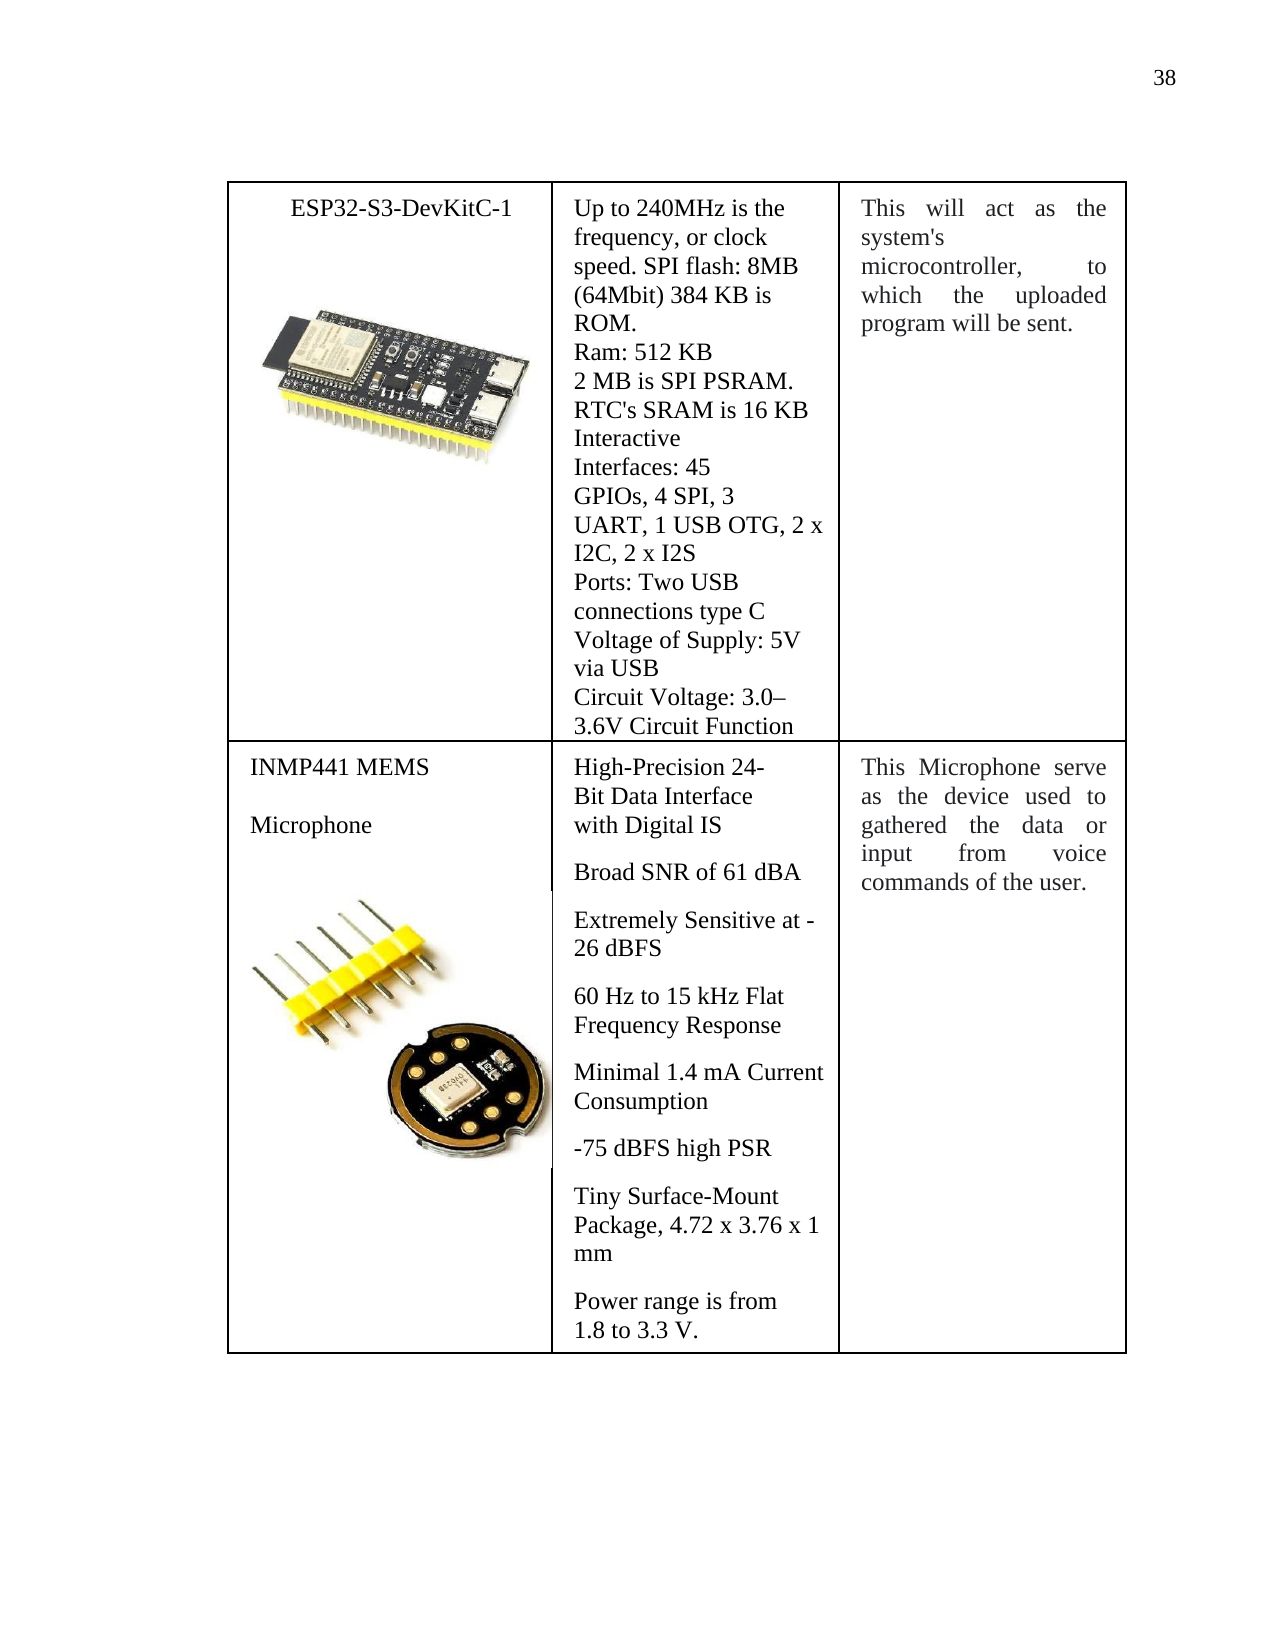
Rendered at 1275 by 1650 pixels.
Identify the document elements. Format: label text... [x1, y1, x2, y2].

table_cell INMP441 MEMS Microphone [229, 742, 551, 1352]
table_header ESP32-S3-DevKitC-1 [229, 183, 551, 740]
table_header This will act as the system's microcontroller, to which the uploaded program will be sent. [840, 183, 1125, 740]
picture [260, 305, 536, 472]
table_cell This Microphone serve as the device used to gathered the data or input from voice commands of the user. [840, 742, 1125, 1352]
picture [249, 891, 553, 1168]
table_header Up to 240MHz is the frequency, or clock speed. SPI flash: 8MB (64Mbit) 384 KB is ROM. Ram: 512 KB 2 MB is SPI PSRAM. RTC's SRAM is 16 KB Interactive Interfaces: 45 GPIOs, 4 SPI, 3 UART, 1 USB OTG, 2 x I2C, 2 x I2S Ports: Two USB connections type C Voltage of Supply: 5V via USB Circuit Voltage: 3.0–3.6V Circuit Function [553, 183, 838, 740]
table_cell High-Precision 24-Bit Data Interface with Digital IS Broad SNR of 61 dBA Extremely Sensitive at -26 dBFS 60 Hz to 15 kHz Flat Frequency Response Minimal 1.4 mA Current Consumption -75 dBFS high PSR Tiny Surface-Mount Package, 4.72 x 3.76 x 1 mm Power range is from 1.8 to 3.3 V. [553, 742, 838, 1352]
